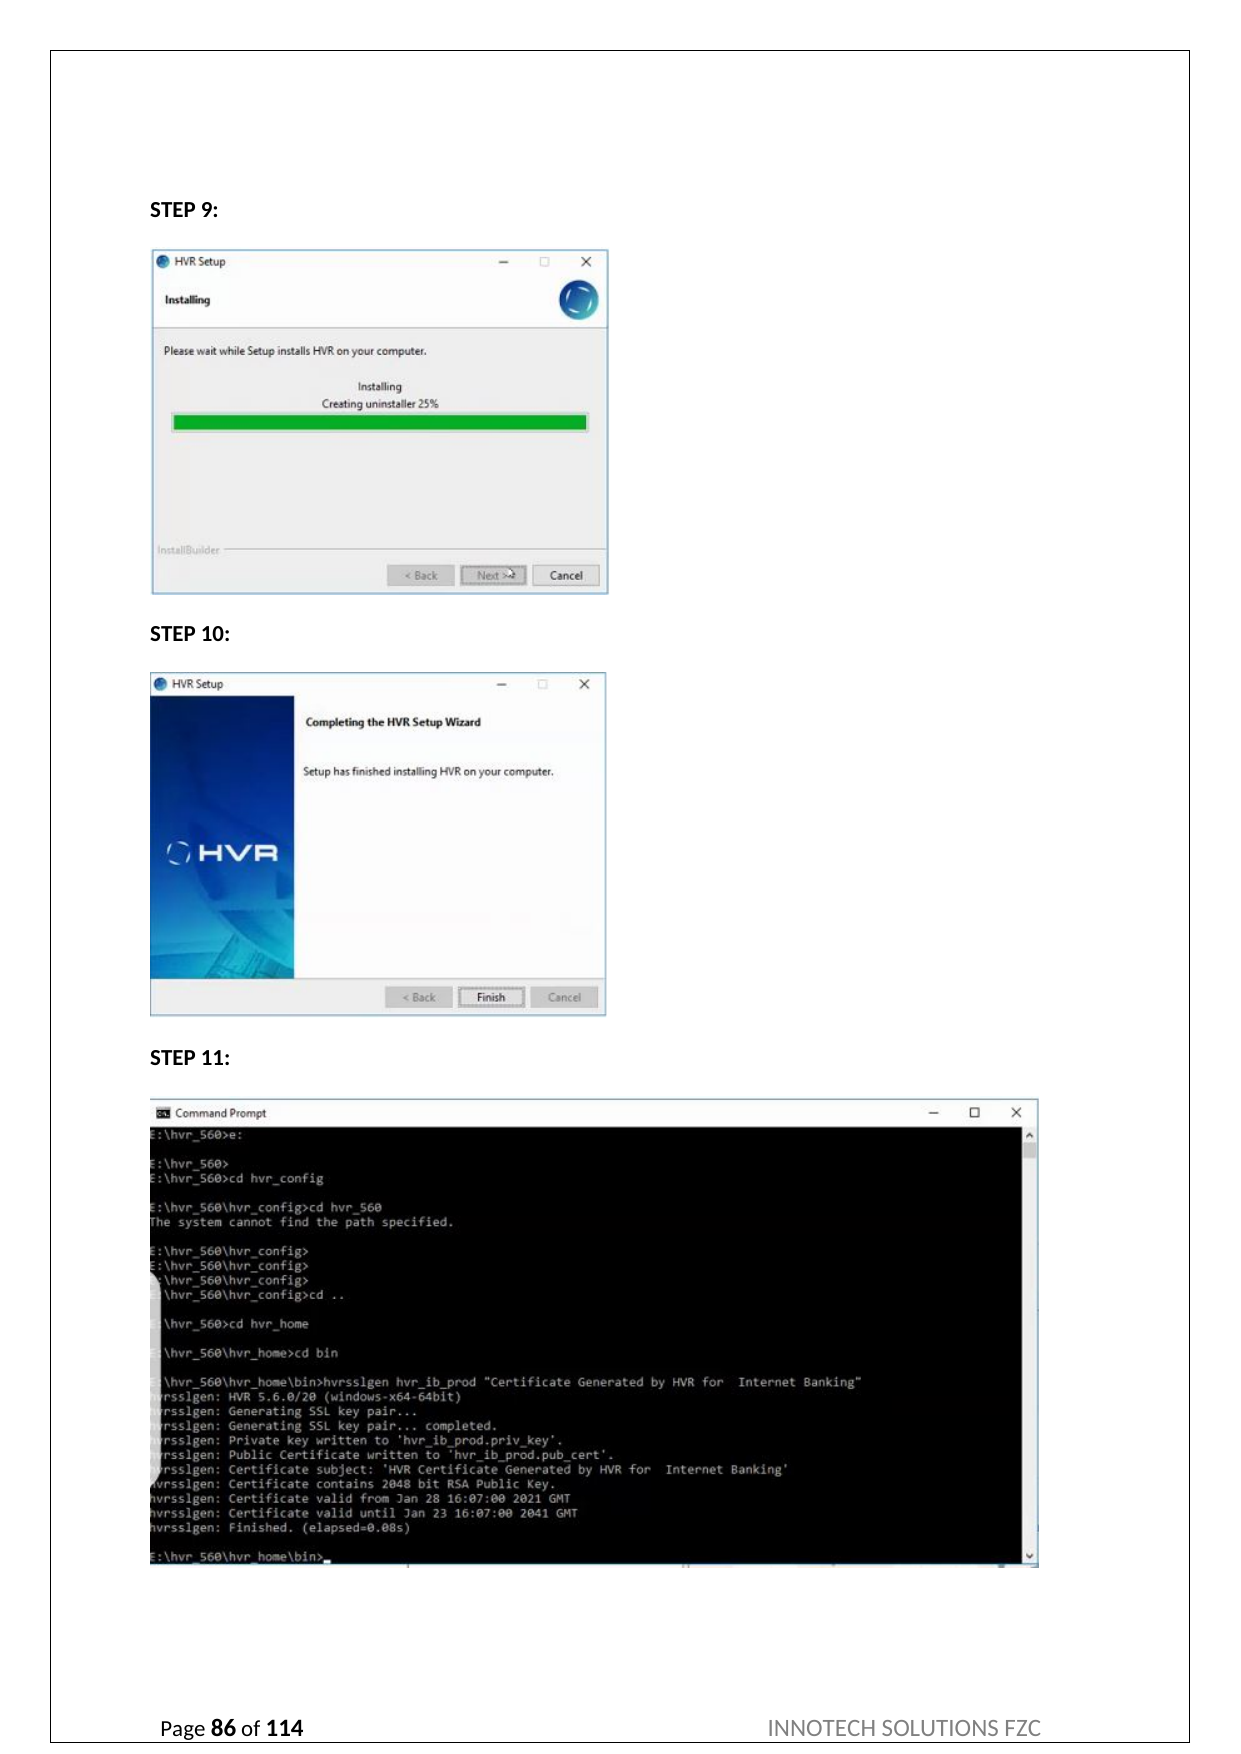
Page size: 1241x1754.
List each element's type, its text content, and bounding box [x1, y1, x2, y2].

picture [150, 672, 607, 1018]
text STEP 9: [150, 195, 1152, 223]
text STEP 11: [150, 1043, 1152, 1071]
picture [150, 247, 610, 595]
picture [150, 1096, 1039, 1568]
text STEP 10: [150, 619, 1152, 648]
